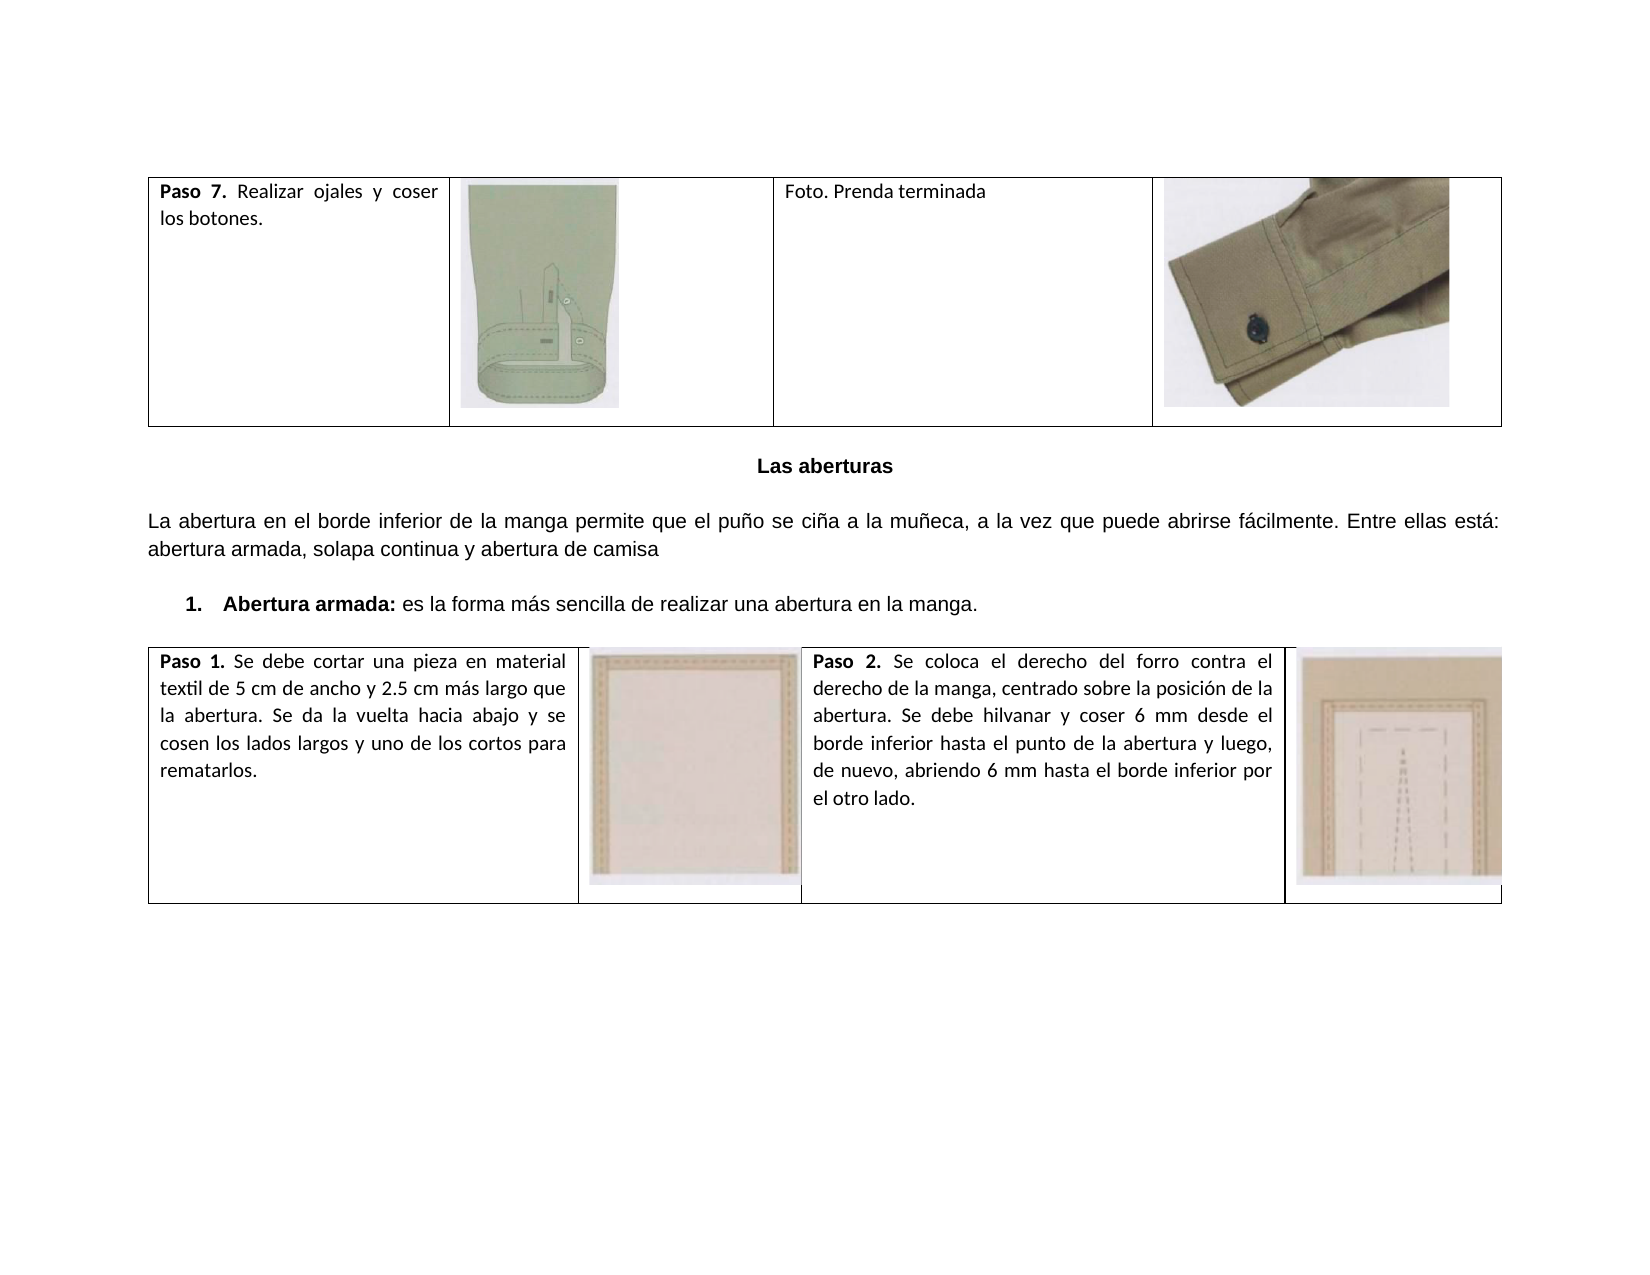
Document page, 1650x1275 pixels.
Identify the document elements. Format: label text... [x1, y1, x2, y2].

table_header [1286, 648, 1501, 903]
text Las aberturas [148, 454, 1502, 478]
picture [1296, 647, 1502, 885]
table_header Paso 2. Se coloca el derecho del forro contra el derecho de la manga, centrado sobre la posición de la abertura. Se debe hilvanar y coser 6 mm desde el borde inferior hasta el punto de la abertura y luego, de nuevo, abriendo 6 mm hasta el borde inferior por el otro lado. [802, 648, 1284, 903]
picture [1164, 178, 1450, 407]
table_cell Foto. Prenda terminada [774, 178, 1152, 426]
table_cell Paso 7. Realizar ojales y coser los botones. [149, 178, 449, 426]
table_header [579, 648, 801, 903]
table_cell [1153, 178, 1501, 426]
text La abertura en el borde inferior de la manga permite que el puño se ciña a la muñeca, a la vez que puede abrirse fácilmente. Entre ellas está: abertura armada, solapa continua y abertura de camisa [148, 509, 1502, 561]
list Abertura armada: es la forma más sencilla de realizar una abertura en la manga. [185, 592, 1502, 616]
table_cell [450, 178, 773, 426]
picture [460, 178, 619, 408]
picture [589, 647, 802, 885]
table_header Paso 1. Se debe cortar una pieza en material textil de 5 cm de ancho y 2.5 cm más largo que la abertura. Se da la vuelta hacia abajo y se cosen los lados largos y uno de los cortos para rematarlos. [149, 648, 578, 903]
